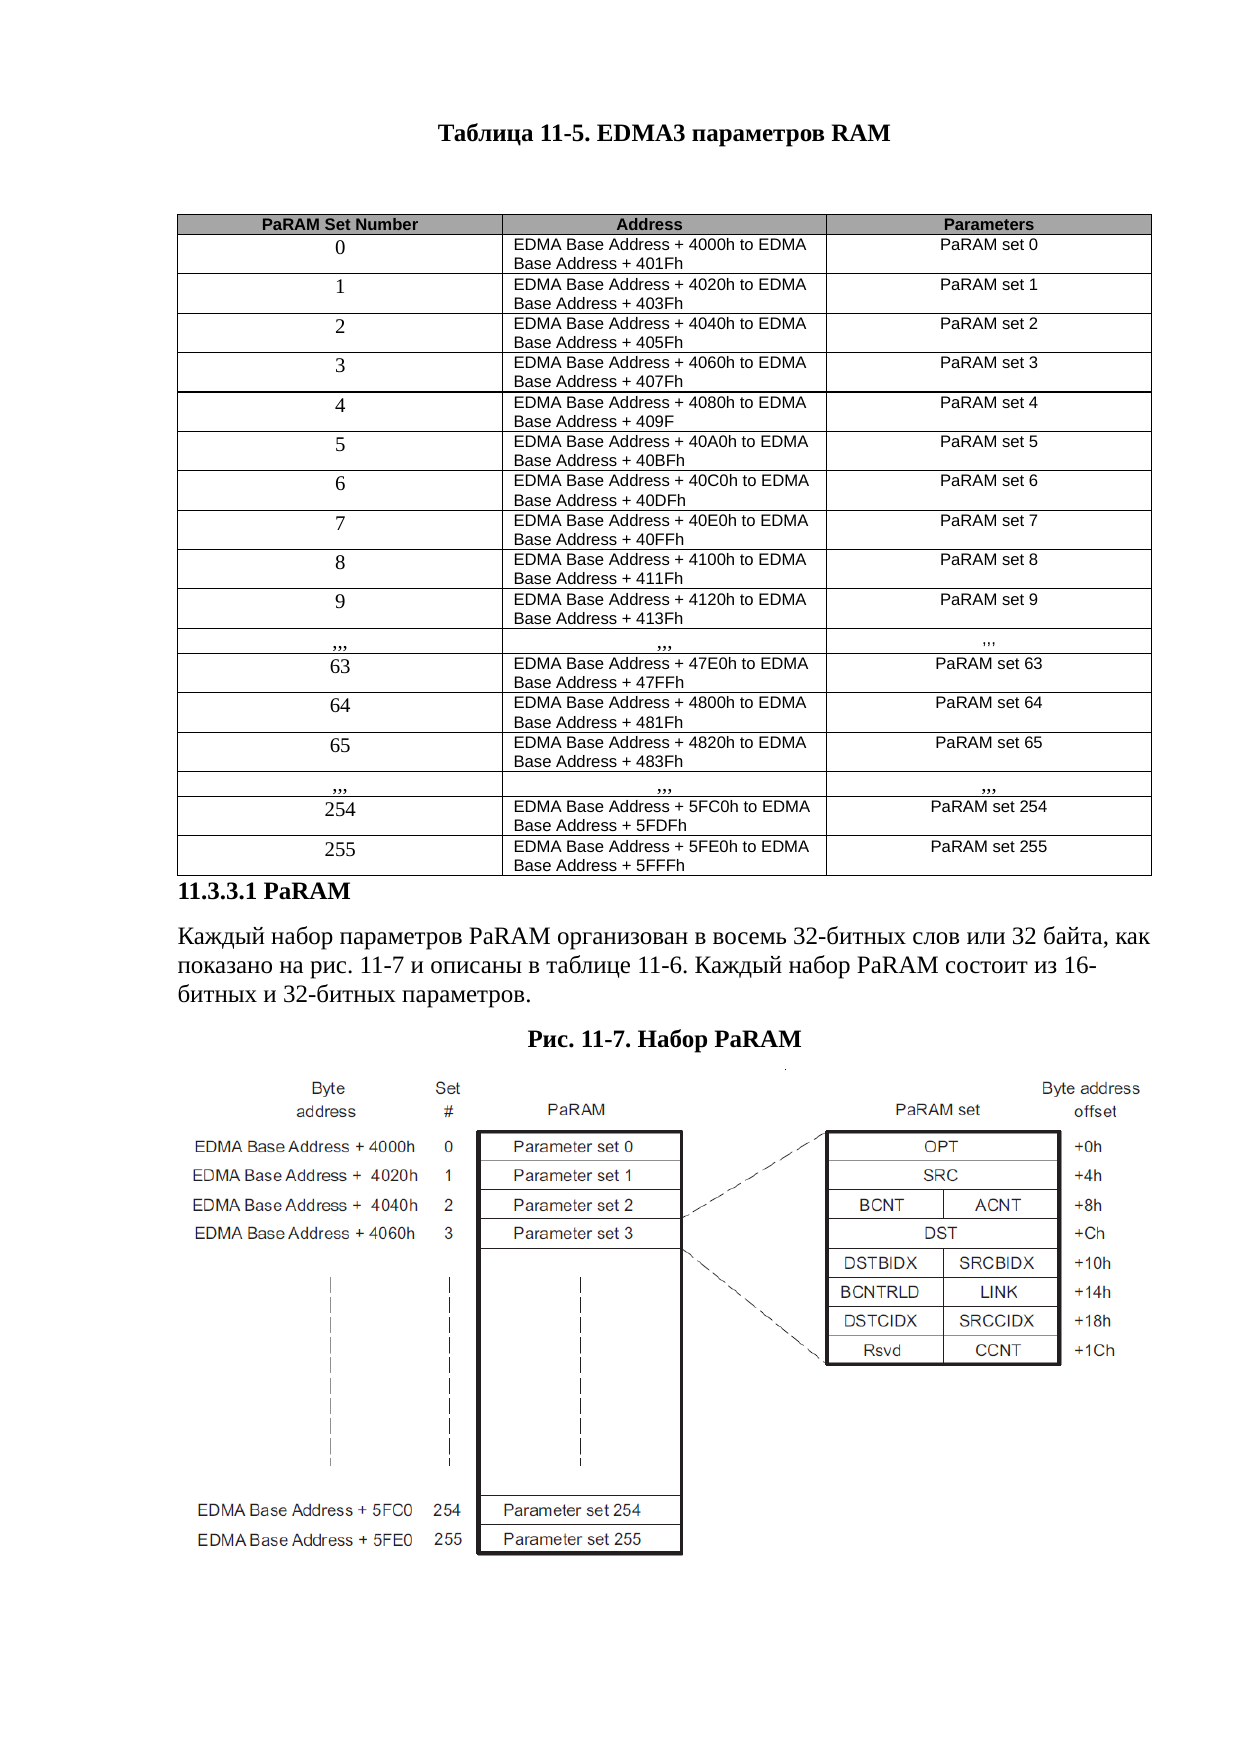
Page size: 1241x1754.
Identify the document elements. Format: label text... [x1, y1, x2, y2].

table_cell EDMA Base Address + 47E0h to EDMA Base Address + 47FFh [503, 654, 826, 692]
table_cell EDMA Base Address + 4000h to EDMA Base Address + 401Fh [503, 235, 826, 273]
text Каждый набор параметров PaRAM организован в восемь 32-битных слов или 32 байта, как показано на рис. 11-7 и описаны в таблице 11-6. Каждый набор PaRAM состоит из 16-битных и 32-битных параметров. [177, 921, 1152, 1007]
table_cell PaRAM set 5 [827, 432, 1151, 470]
table_cell EDMA Base Address + 5FE0h to EDMA Base Address + 5FFFh [503, 836, 826, 875]
table_cell EDMA Base Address + 4080h to EDMA Base Address + 409F [503, 393, 826, 431]
table_cell 8 [178, 550, 502, 588]
table_cell EDMA Base Address + 4100h to EDMA Base Address + 411Fh [503, 550, 826, 588]
table_cell 4 [178, 393, 502, 431]
table_cell EDMA Base Address + 40A0h to EDMA Base Address + 40BFh [503, 432, 826, 470]
text 11.3.3.1 PaRAM [177, 876, 1152, 904]
table_cell PaRAM set 65 [827, 733, 1151, 771]
table_cell EDMA Base Address + 4060h to EDMA Base Address + 407Fh [503, 353, 826, 391]
table_cell 9 [178, 589, 502, 628]
table_cell PaRAM set 7 [827, 511, 1151, 549]
table_cell 2 [178, 314, 502, 352]
table_cell 255 [178, 836, 502, 875]
table_cell 65 [178, 733, 502, 771]
table_cell EDMA Base Address + 5FC0h to EDMA Base Address + 5FDFh [503, 797, 826, 835]
table_cell EDMA Base Address + 4120h to EDMA Base Address + 413Fh [503, 589, 826, 628]
table_cell EDMA Base Address + 40E0h to EDMA Base Address + 40FFh [503, 511, 826, 549]
text Рис. 11-7. Набор PaRAM [177, 1024, 1152, 1053]
table_cell EDMA Base Address + 4820h to EDMA Base Address + 483Fh [503, 733, 826, 771]
table_cell ,,, [827, 772, 1151, 796]
table_cell 254 [178, 797, 502, 835]
table_cell ,,, [178, 772, 502, 796]
table_header PaRAM Set Number [178, 215, 502, 234]
table_cell ,,, [503, 629, 826, 653]
table_cell 5 [178, 432, 502, 470]
table_header Address [503, 215, 826, 234]
table_cell PaRAM set 8 [827, 550, 1151, 588]
table_cell PaRAM set 64 [827, 693, 1151, 732]
table_cell EDMA Base Address + 4040h to EDMA Base Address + 405Fh [503, 314, 826, 352]
table_cell 63 [178, 654, 502, 692]
picture [177, 1069, 1152, 1574]
table_cell EDMA Base Address + 4800h to EDMA Base Address + 481Fh [503, 693, 826, 732]
table_cell PaRAM set 1 [827, 274, 1151, 313]
table_cell ,,, [178, 629, 502, 653]
table_cell PaRAM set 4 [827, 393, 1151, 431]
text Таблица 11-5. EDMA3 параметров RAM [177, 118, 1152, 147]
table_cell PaRAM set 3 [827, 353, 1151, 391]
table_cell 7 [178, 511, 502, 549]
table_cell 3 [178, 353, 502, 391]
table_cell PaRAM set 9 [827, 589, 1151, 628]
table_cell PaRAM set 254 [827, 797, 1151, 835]
table_cell PaRAM set 6 [827, 471, 1151, 509]
table_cell 1 [178, 274, 502, 313]
table_header Parameters [827, 215, 1151, 234]
table_cell EDMA Base Address + 4020h to EDMA Base Address + 403Fh [503, 274, 826, 313]
table_cell ,,, [827, 629, 1151, 653]
table_cell PaRAM set 0 [827, 235, 1151, 273]
table_cell 6 [178, 471, 502, 509]
table_cell ,,, [503, 772, 826, 796]
table_cell EDMA Base Address + 40C0h to EDMA Base Address + 40DFh [503, 471, 826, 509]
table_cell 64 [178, 693, 502, 732]
table_cell 0 [178, 235, 502, 273]
table_cell PaRAM set 255 [827, 836, 1151, 875]
table_cell PaRAM set 63 [827, 654, 1151, 692]
table_cell PaRAM set 2 [827, 314, 1151, 352]
